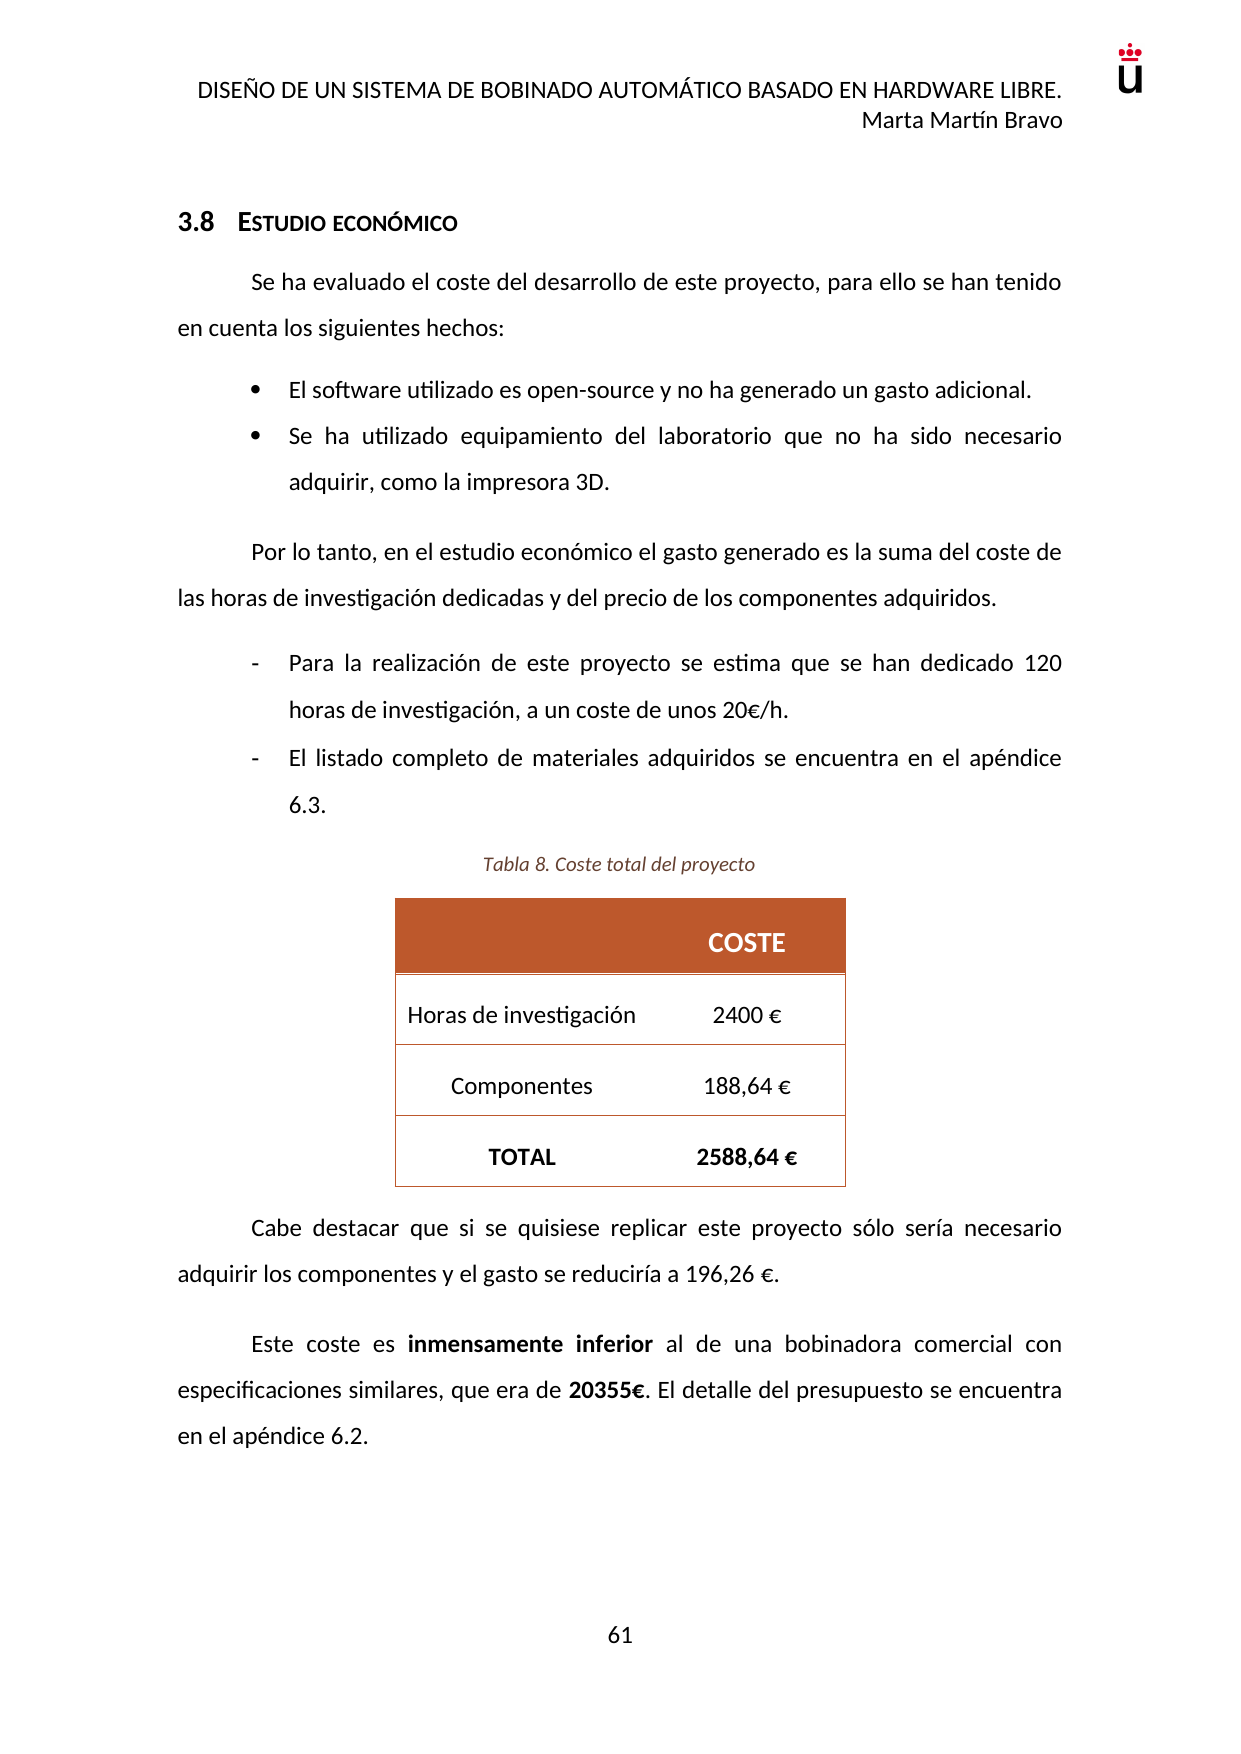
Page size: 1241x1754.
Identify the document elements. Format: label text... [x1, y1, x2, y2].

table_cell Componentes [396, 1045, 649, 1115]
list Para la realización de este proyecto se estima que se han dedicado 120 horas de investigación, a un coste de unos 20€/h. [251, 645, 1063, 724]
table_cell 188,64 € [649, 1045, 845, 1115]
text Este coste es inmensamente inferior al de una bobinadora comercial con especificaciones similares, que era de 20355€. El detalle del presupuesto se encuentra en el apéndice 6.2. [177, 1328, 1063, 1451]
table_header COSTE [649, 899, 845, 973]
text Cabe destacar que si se quisiese replicar este proyecto sólo sería necesario adquirir los componentes y el gasto se reduciría a 196,26 €. [177, 1212, 1063, 1288]
table_cell 2400 € [649, 975, 845, 1044]
table_cell TOTAL [396, 1116, 649, 1186]
list El listado completo de materiales adquiridos se encuentra en el apéndice 6.3. [251, 740, 1063, 819]
picture [1118, 43, 1146, 95]
table_cell Horas de investigación [396, 975, 649, 1044]
table_header [396, 899, 649, 973]
text Se ha evaluado el coste del desarrollo de este proyecto, para ello se han tenido en cuenta los siguientes hechos: [177, 266, 1063, 342]
table_cell 2588,64 € [649, 1116, 845, 1186]
list Se ha utilizado equipamiento del laboratorio que no ha sido necesario adquirir, como la impresora 3D. [251, 420, 1063, 496]
text Tabla 8. Coste total del proyecto [177, 851, 1063, 877]
text Por lo tanto, en el estudio económico el gasto generado es la suma del coste de las horas de investigación dedicadas y del precio de los componentes adquiridos. [177, 537, 1063, 613]
list El software utilizado es open-source y no ha generado un gasto adicional. [251, 374, 1063, 405]
subtitle Estudio económico [177, 203, 1063, 238]
